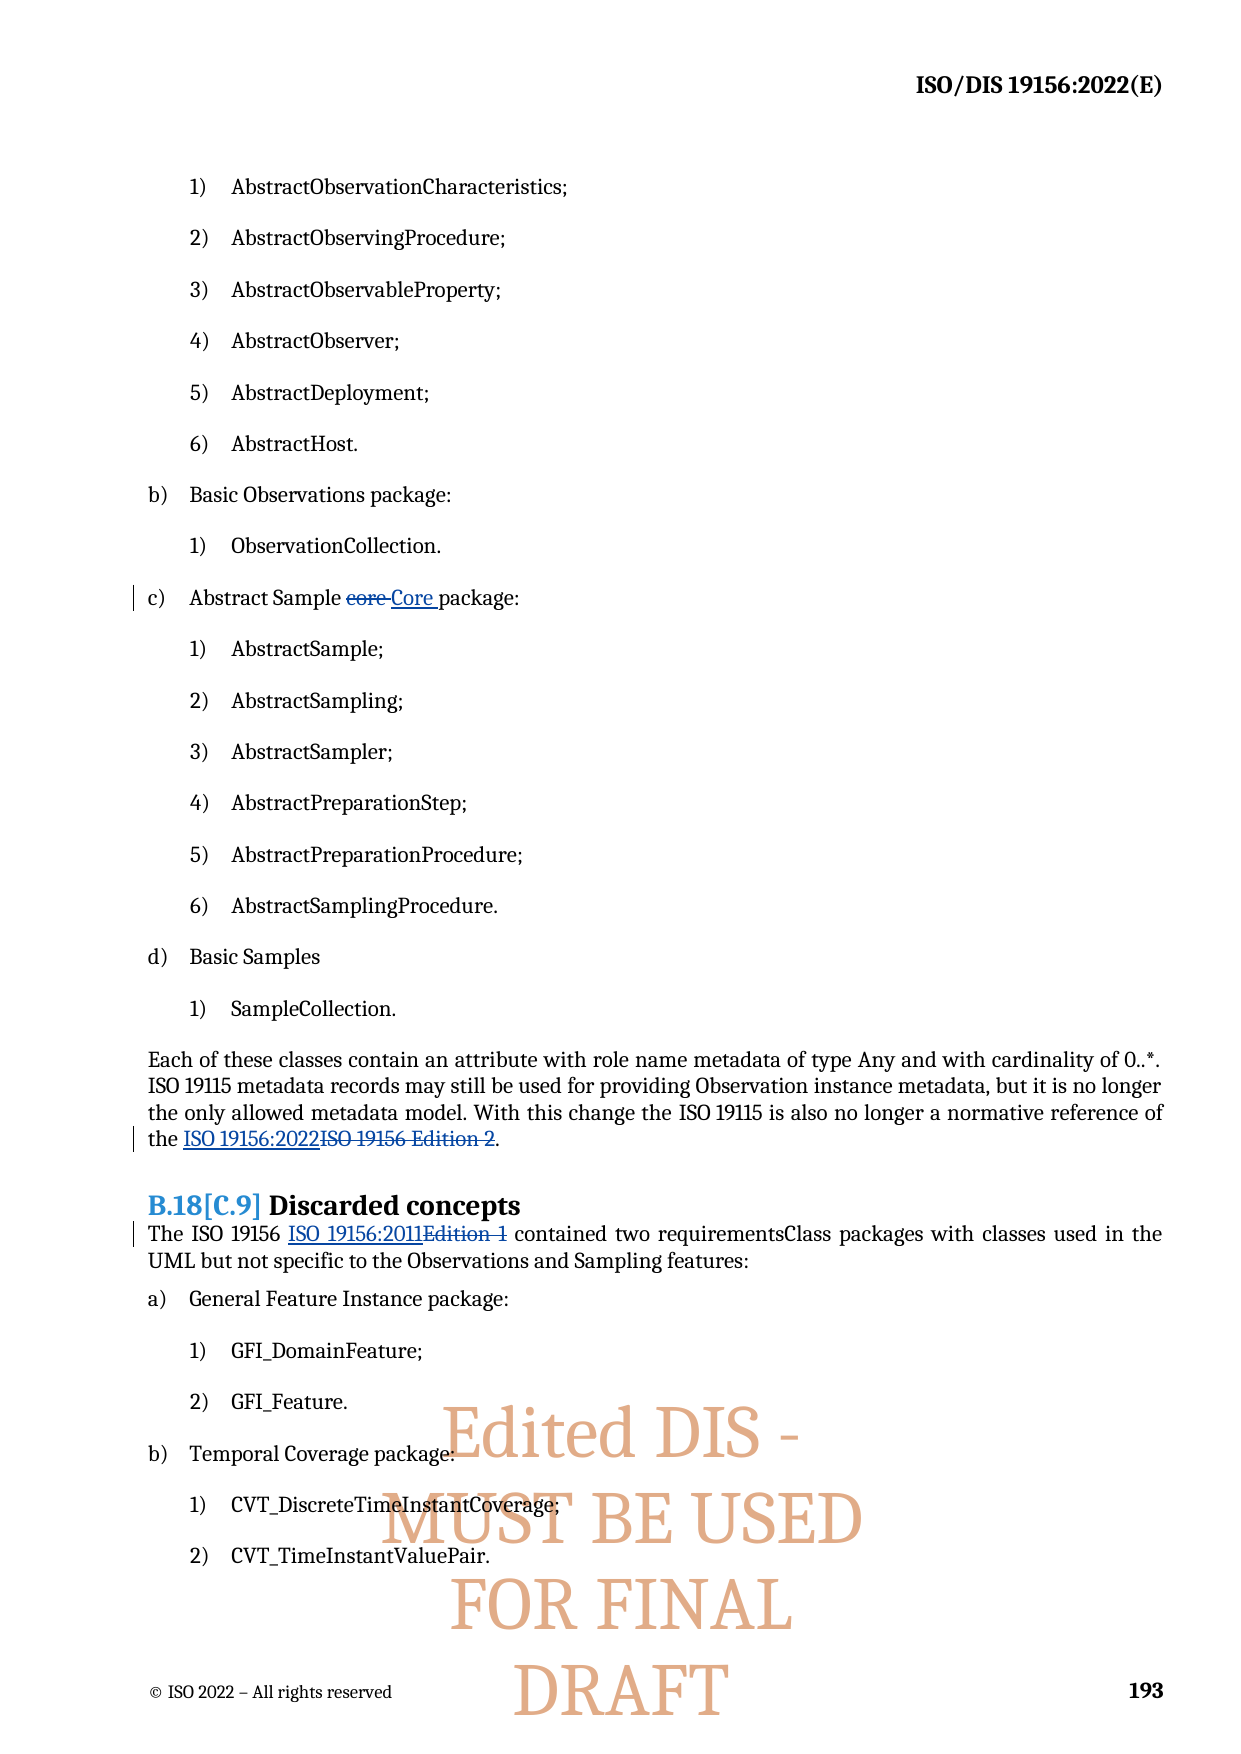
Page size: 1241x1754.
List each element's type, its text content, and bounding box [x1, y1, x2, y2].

list 1) ObservationCollection. [190, 533, 1163, 560]
list 3) AbstractSampler; [190, 739, 1163, 765]
text Discarded concepts [148, 1193, 1163, 1221]
list 4) AbstractObserver; [190, 328, 1163, 354]
list 1) GFI_DomainFeature; [190, 1338, 1163, 1364]
list 6) AbstractSamplingProcedure. [190, 893, 1163, 919]
text Each of these classes contain an attribute with role name metadata of type Any and with cardinality of 0..*. ISO 19115 metadata records may still be used for providing Observation instance metadata, but it is no longer the only allowed metadata model. With this change the ISO 19115 is also no longer a normative reference of the . [148, 1047, 1163, 1152]
list 2) AbstractObservingProcedure; [190, 225, 1163, 252]
list 5) AbstractPreparationProcedure; [190, 841, 1163, 868]
list d) Basic Samples [148, 944, 1163, 971]
list 1) CVT_DiscreteTimeInstantCoverage; [190, 1492, 1163, 1518]
list b) Temporal Coverage package: [148, 1440, 1163, 1467]
list 6) AbstractHost. [190, 431, 1163, 457]
list 2) CVT_TimeInstantValuePair. [190, 1543, 1163, 1569]
list 1) AbstractSample; [190, 636, 1163, 662]
list 2) AbstractSampling; [190, 687, 1163, 714]
list 3) AbstractObservableProperty; [190, 277, 1163, 303]
list a) General Feature Instance package: [148, 1286, 1163, 1313]
list b) Basic Observations package: [148, 482, 1163, 508]
list c) Abstract Sample package: [148, 585, 1163, 611]
list 4) AbstractPreparationStep; [190, 790, 1163, 816]
text The ISO 19156 contained two requirementsClass packages with classes used in the UML but not specific to the Observations and Sampling features: [148, 1221, 1163, 1274]
list 1) SampleCollection. [190, 996, 1163, 1022]
list 2) GFI_Feature. [190, 1389, 1163, 1415]
list 5) AbstractDeployment; [190, 379, 1163, 406]
list 1) AbstractObservationCharacteristics; [190, 174, 1163, 200]
